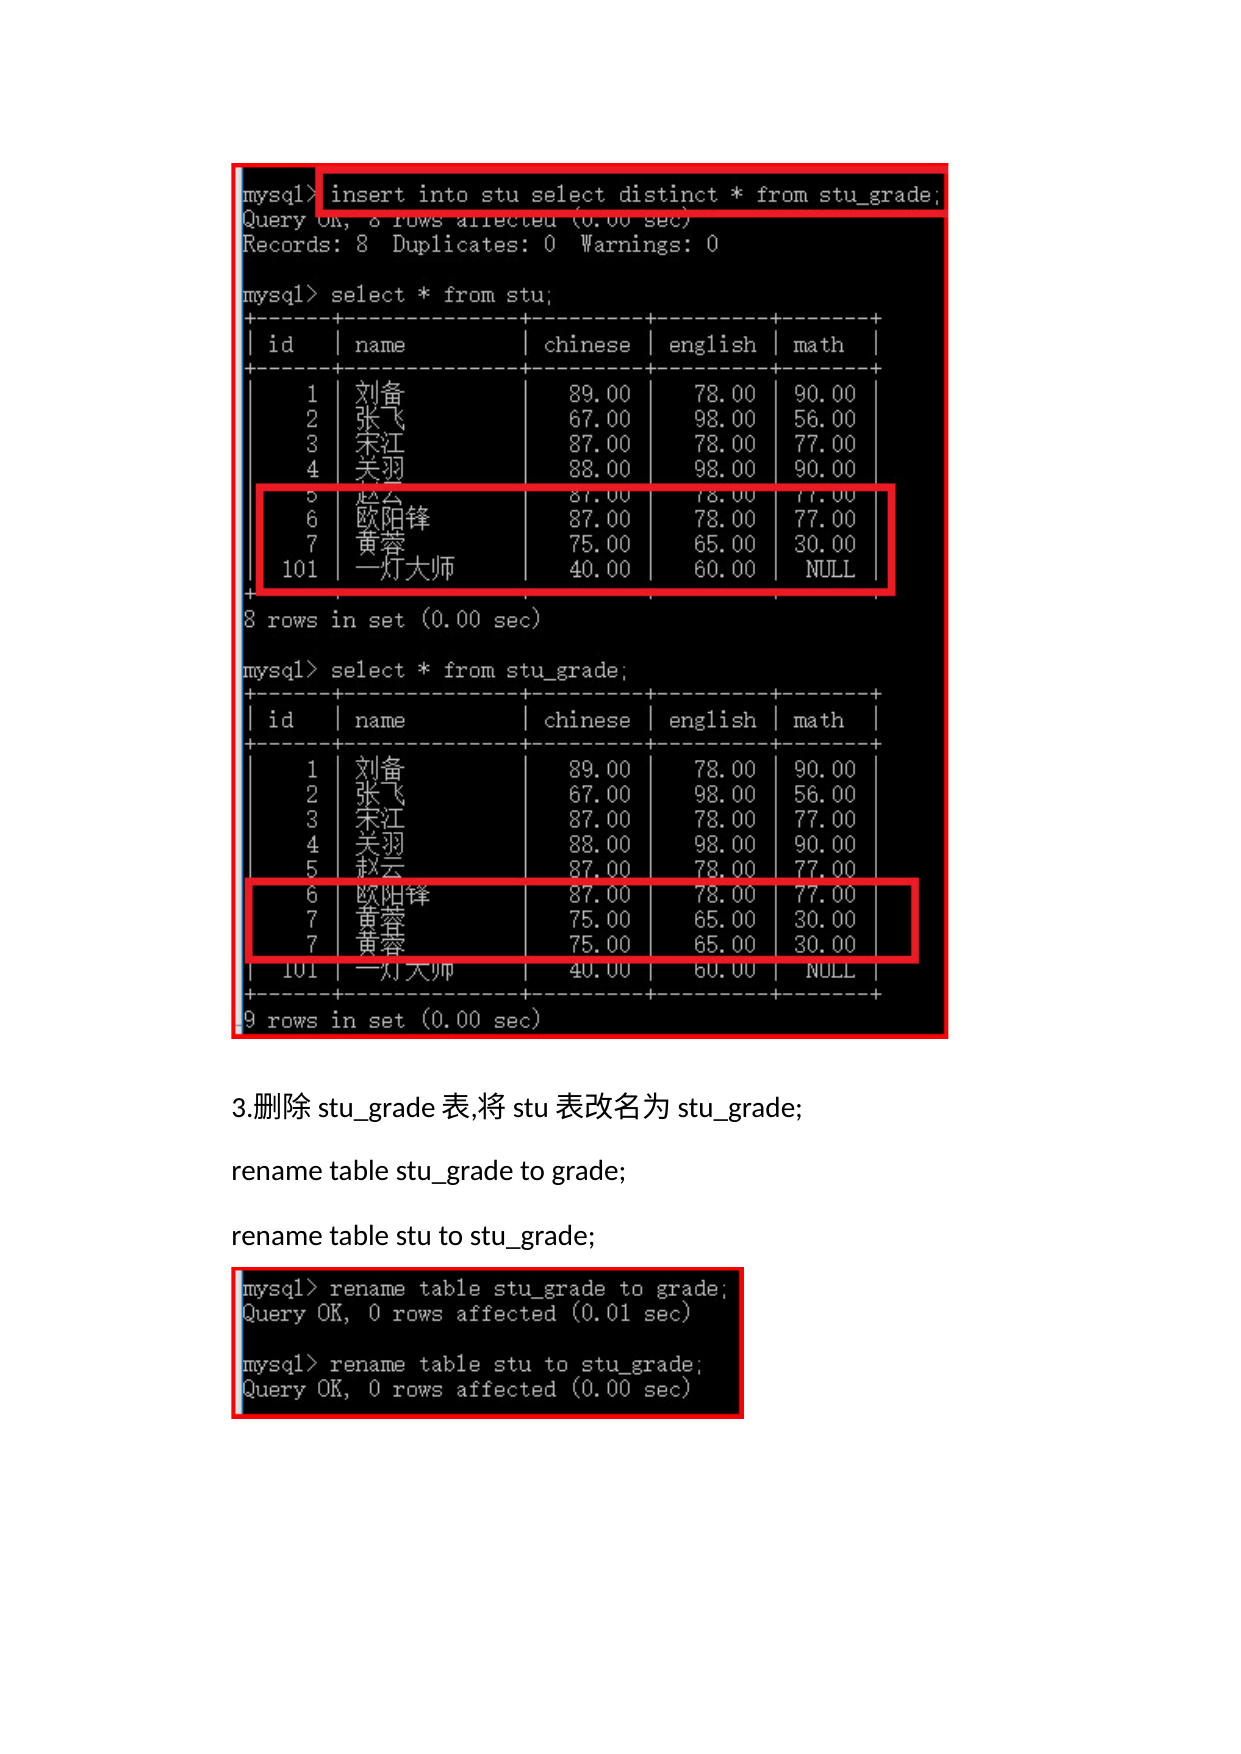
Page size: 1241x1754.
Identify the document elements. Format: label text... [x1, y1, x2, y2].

picture [231, 1267, 744, 1419]
text rename table stu to stu_grade; [187, 1202, 1053, 1267]
text rename table stu_grade to grade; [187, 1137, 1053, 1202]
picture [231, 163, 949, 1039]
text 3.删除stu_grade表,将stu表改名为stu_grade; [187, 1072, 1053, 1137]
